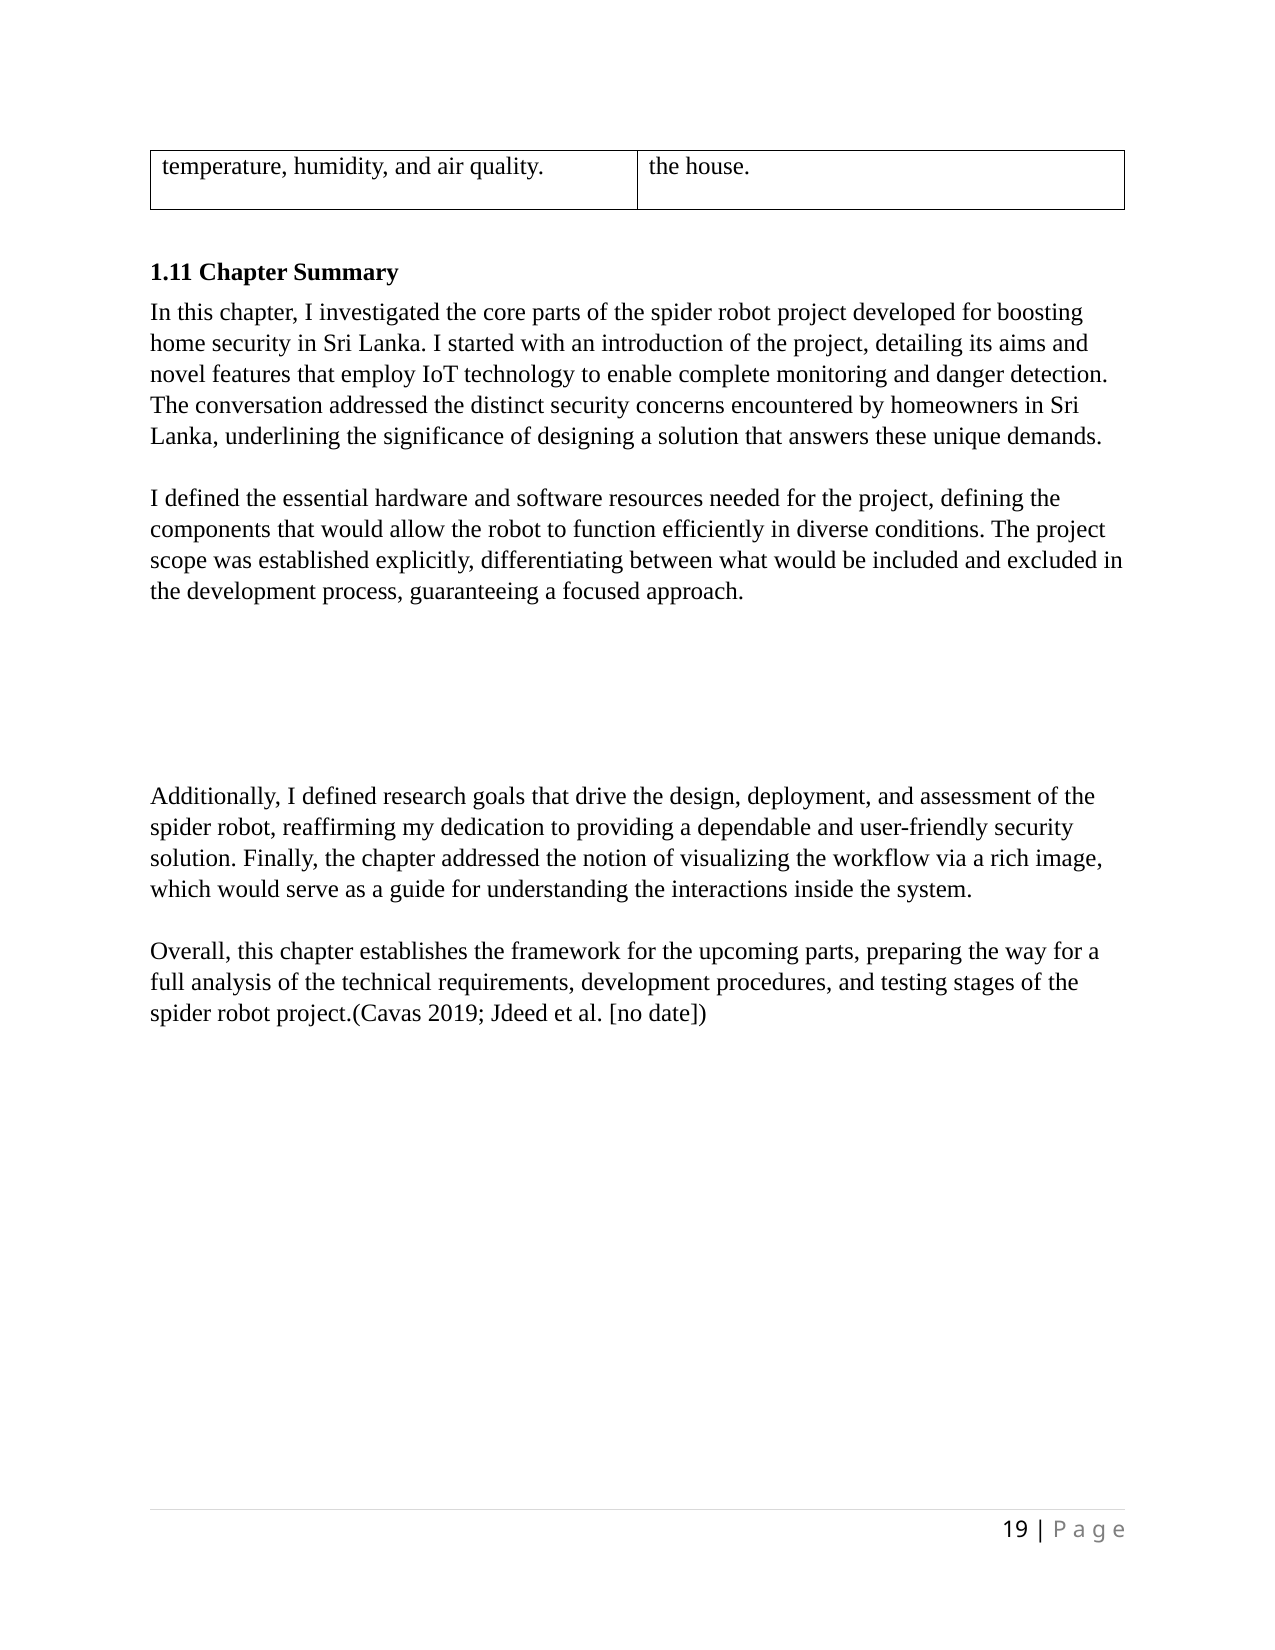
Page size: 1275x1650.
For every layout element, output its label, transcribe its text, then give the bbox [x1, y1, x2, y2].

subtitle 1.11 Chapter Summary [150, 257, 1125, 286]
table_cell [638, 151, 1124, 208]
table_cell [151, 151, 637, 208]
text In this chapter, I investigated the core parts of the spider robot project developed for boosting home security in Sri Lanka. I started with an introduction of the project, detailing its aims and novel features that employ IoT technology to enable complete monitoring and danger detection. The conversation addressed the distinct security concerns encountered by homeowners in Sri Lanka, underlining the significance of designing a solution that answers these unique demands. I defined the essential hardware and software resources needed for the project, defining the components that would allow the robot to function efficiently in diverse conditions. The project scope was established explicitly, differentiating between what would be included and excluded in the development process, guaranteeing a focused approach. [150, 297, 1125, 605]
text Additionally, I defined research goals that drive the design, deployment, and assessment of the spider robot, reaffirming my dedication to providing a dependable and user-friendly security solution. Finally, the chapter addressed the notion of visualizing the workflow via a rich image, which would serve as a guide for understanding the interactions inside the system. Overall, this chapter establishes the framework for the upcoming parts, preparing the way for a full analysis of the technical requirements, development procedures, and testing stages of the spider robot project. [150, 719, 1125, 1027]
